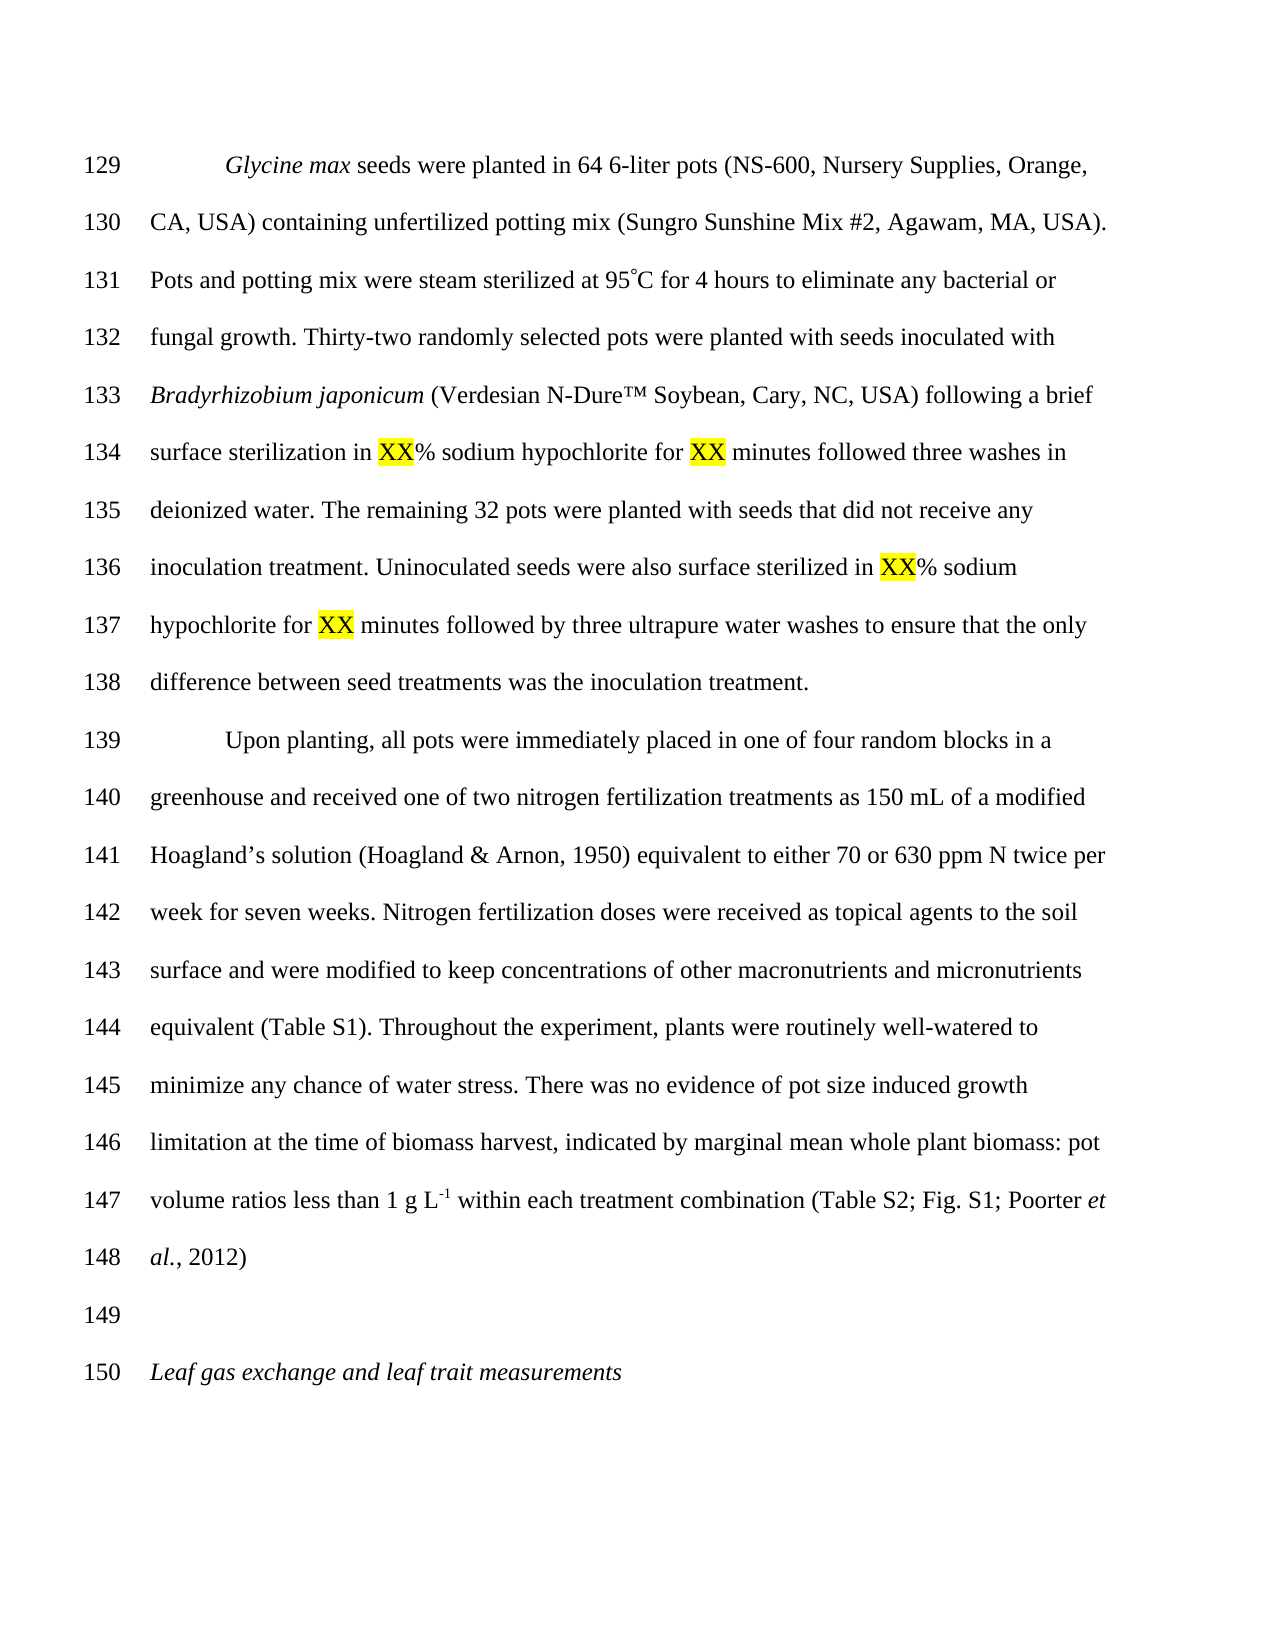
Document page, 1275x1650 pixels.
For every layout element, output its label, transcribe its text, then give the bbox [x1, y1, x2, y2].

text Glycine max seeds were planted in 64 6-liter pots (NS-600, Nursery Supplies, Orange, CA, USA) containing unfertilized potting mix (Sungro Sunshine Mix #2, Agawam, MA, USA). Pots and potting mix were steam sterilized at 95C for 4 hours to eliminate any bacterial or fungal growth. Thirty-two randomly selected pots were planted with seeds inoculated with Bradyrhizobium japonicum (Verdesian N-Dure™ Soybean, Cary, NC, USA) following a brief surface sterilization in XX% sodium hypochlorite for XX minutes followed three washes in deionized water. The remaining 32 pots were planted with seeds that did not receive any inoculation treatment. Uninoculated seeds were also surface sterilized in XX% sodium hypochlorite for XX minutes followed by three ultrapure water washes to ensure that the only difference between seed treatments was the inoculation treatment. [150, 150, 1125, 696]
text Upon planting, all pots were immediately placed in one of four random blocks in a greenhouse and received one of two nitrogen fertilization treatments as 150 mL of a modified Hoagland’s solution (Hoagland & Arnon, 1950) equivalent to either 70 or 630 ppm N twice per week for seven weeks. Nitrogen fertilization doses were received as topical agents to the soil surface and were modified to keep concentrations of other macronutrients and micronutrients equivalent (Table S1). Throughout the experiment, plants were routinely well-watered to minimize any chance of water stress. There was no evidence of pot size induced growth limitation at the time of biomass harvest, indicated by marginal mean whole plant biomass: pot volume ratios less than 1 g L-1 within each treatment combination (Table S2; Fig. S1; Poorter et al., 2012) [150, 725, 1125, 1271]
text Leaf gas exchange and leaf trait measurements [150, 1357, 1125, 1386]
